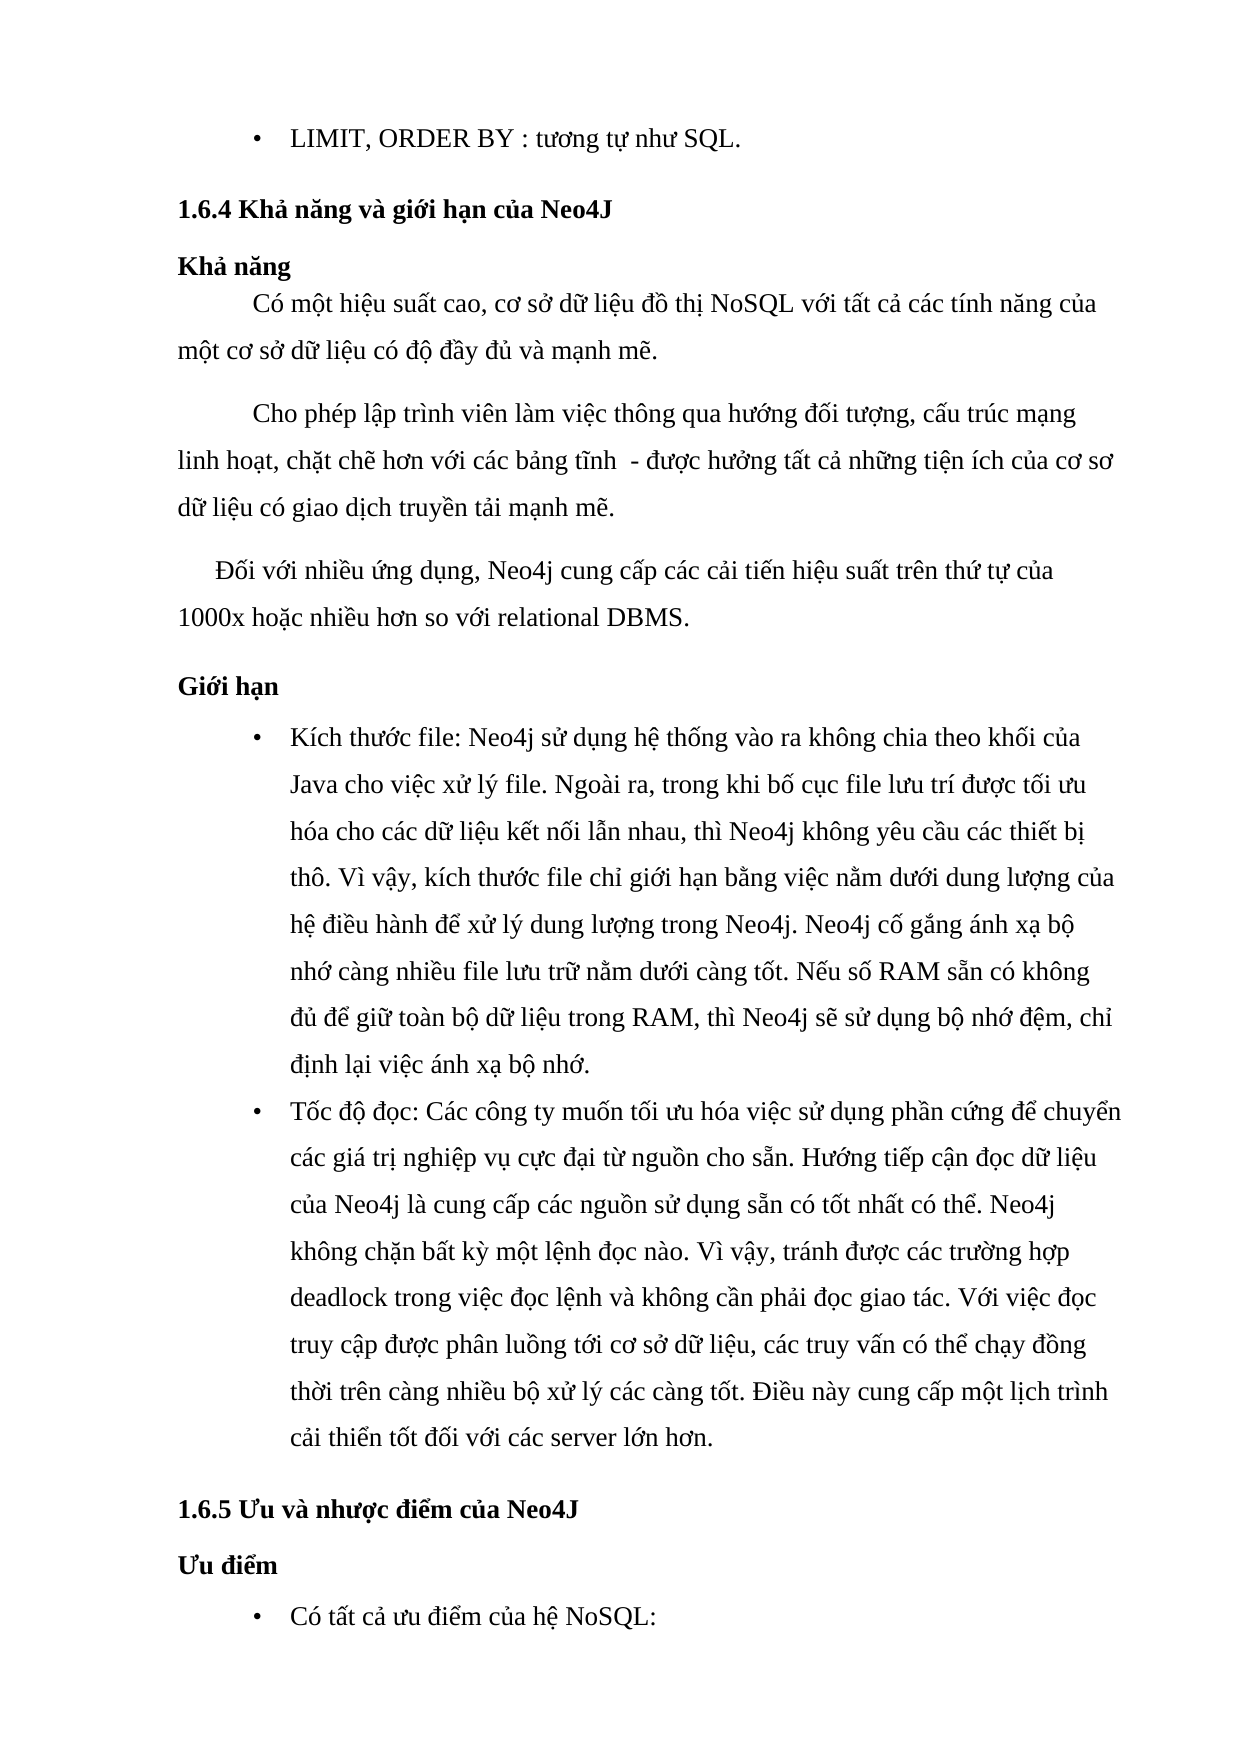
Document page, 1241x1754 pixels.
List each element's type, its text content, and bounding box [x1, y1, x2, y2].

subtitle Giới hạn [177, 671, 1122, 702]
subtitle Ưu điểm [177, 1549, 1122, 1581]
list LIMIT, ORDER BY : tương tự như SQL. [252, 122, 1122, 153]
list Tốc độ đọc: Các công ty muốn tối ưu hóa việc sử dụng phần cứng để chuyển các giá trị nghiệp vụ cực đại từ nguồn cho sẵn. Hướng tiếp cận đọc dữ liệu của Neo4j là cung cấp các nguồn sử dụng sẵn có tốt nhất có thể. Neo4j không chặn bất kỳ một lệnh đọc nào. Vì vậy, tránh được các trường hợp deadlock trong việc đọc lệnh và không cần phải đọc giao tác. Với việc đọc truy cập được phân luồng tới cơ sở dữ liệu, các truy vấn có thể chạy đồng thời trên càng nhiều bộ xử lý các càng tốt. Điều này cung cấp một lịch trình cải thiển tốt đối với các server lớn hơn. [252, 1095, 1122, 1452]
list Có tất cả ưu điểm của hệ NoSQL: [252, 1600, 1122, 1631]
list Kích thước file: Neo4j sử dụng hệ thống vào ra không chia theo khối của Java cho việc xử lý file. Ngoài ra, trong khi bố cục file lưu trí được tối ưu hóa cho các dữ liệu kết nối lẫn nhau, thì Neo4j không yêu cầu các thiết bị thô. Vì vậy, kích thước file chỉ giới hạn bằng việc nằm dưới dung lượng của hệ điều hành để xử lý dung lượng trong Neo4j. Neo4j cố gắng ánh xạ bộ nhớ càng nhiều file lưu trữ nằm dưới càng tốt. Nếu số RAM sẵn có không đủ để giữ toàn bộ dữ liệu trong RAM, thì Neo4j sẽ sử dụng bộ nhớ đệm, chỉ định lại việc ánh xạ bộ nhớ. [252, 721, 1122, 1079]
text Đối với nhiều ứng dụng, Neo4j cung cấp các cải tiến hiệu suất trên thứ tự của 1000x hoặc nhiều hơn so với relational DBMS. [177, 554, 1122, 632]
subtitle 1.6.5 Ưu và nhược điểm của Neo4J [177, 1493, 1122, 1524]
subtitle 1.6.4 Khả năng và giới hạn của Neo4J [177, 193, 1122, 224]
text Có một hiệu suất cao, cơ sở dữ liệu đồ thị NoSQL với tất cả các tính năng của một cơ sở dữ liệu có độ đầy đủ và mạnh mẽ. [177, 288, 1122, 365]
subtitle Khả năng [177, 250, 1122, 281]
text Cho phép lập trình viên làm việc thông qua hướng đối tượng, cấu trúc mạng linh hoạt, chặt chẽ hơn với các bảng tĩnh - được hưởng tất cả những tiện ích của cơ sơ dữ liệu có giao dịch truyền tải mạnh mẽ. [177, 398, 1122, 522]
